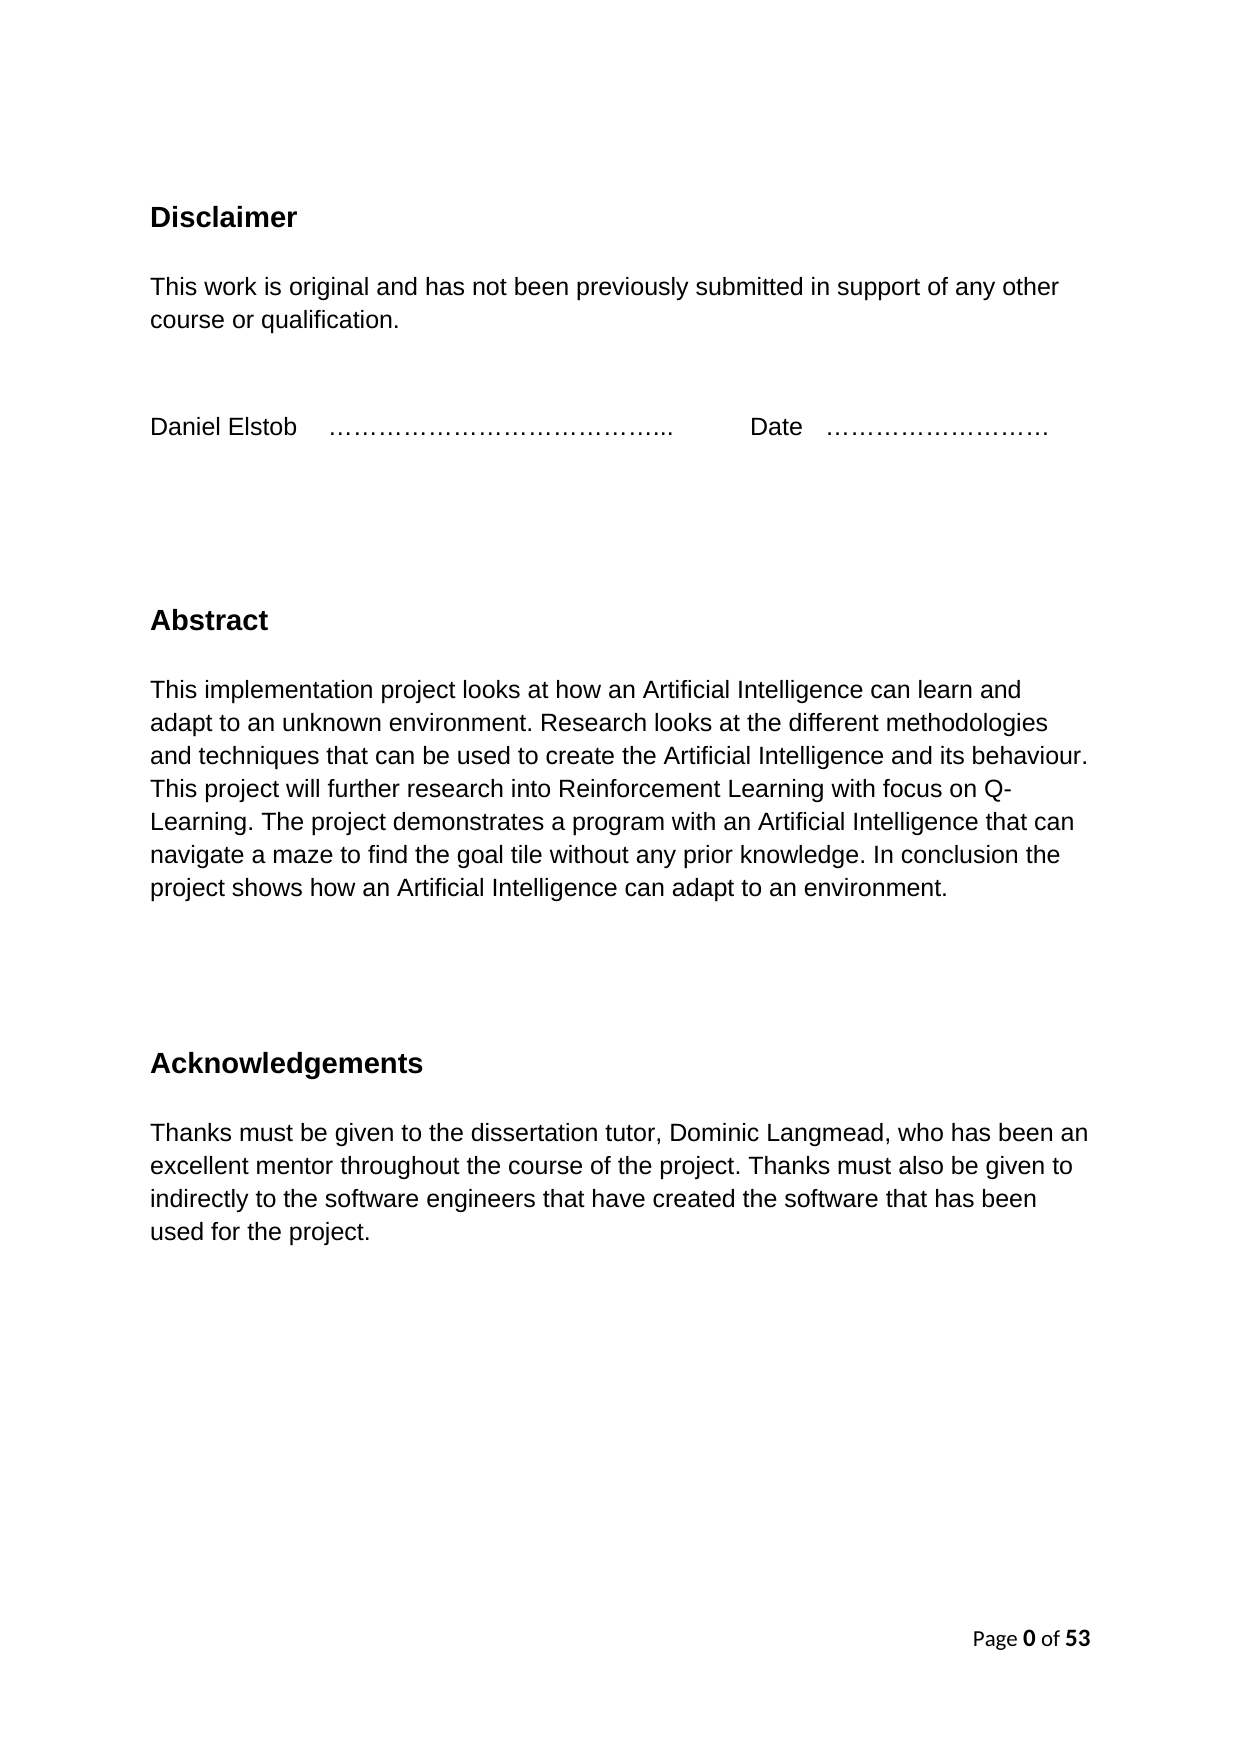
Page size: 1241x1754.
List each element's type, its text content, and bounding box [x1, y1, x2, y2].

subtitle Abstract [150, 603, 1090, 637]
text Daniel Elstob …………………………………... Date ……………………… [150, 412, 1090, 441]
text This work is original and has not been previously submitted in support of any other course or qualification. [150, 238, 1090, 333]
subtitle Acknowledgements [150, 1047, 1090, 1080]
subtitle Disclaimer [150, 200, 1090, 233]
text This implementation project looks at how an Artificial Intelligence can learn and adapt to an unknown environment. Research looks at the different methodologies and techniques that can be used to create the Artificial Intelligence and its behaviour. This project will further research into Reinforcement Learning with focus on Q-Learning. The project demonstrates a program with an Artificial Intelligence that can navigate a maze to find the goal tile without any prior knowledge. In conclusion the project shows how an Artificial Intelligence can adapt to an environment. [150, 642, 1090, 901]
text Thanks must be given to the dissertation tutor, Dominic Langmead, who has been an excellent mentor throughout the course of the project. Thanks must also be given to indirectly to the software engineers that have created the software that has been used for the project. [150, 1085, 1090, 1246]
